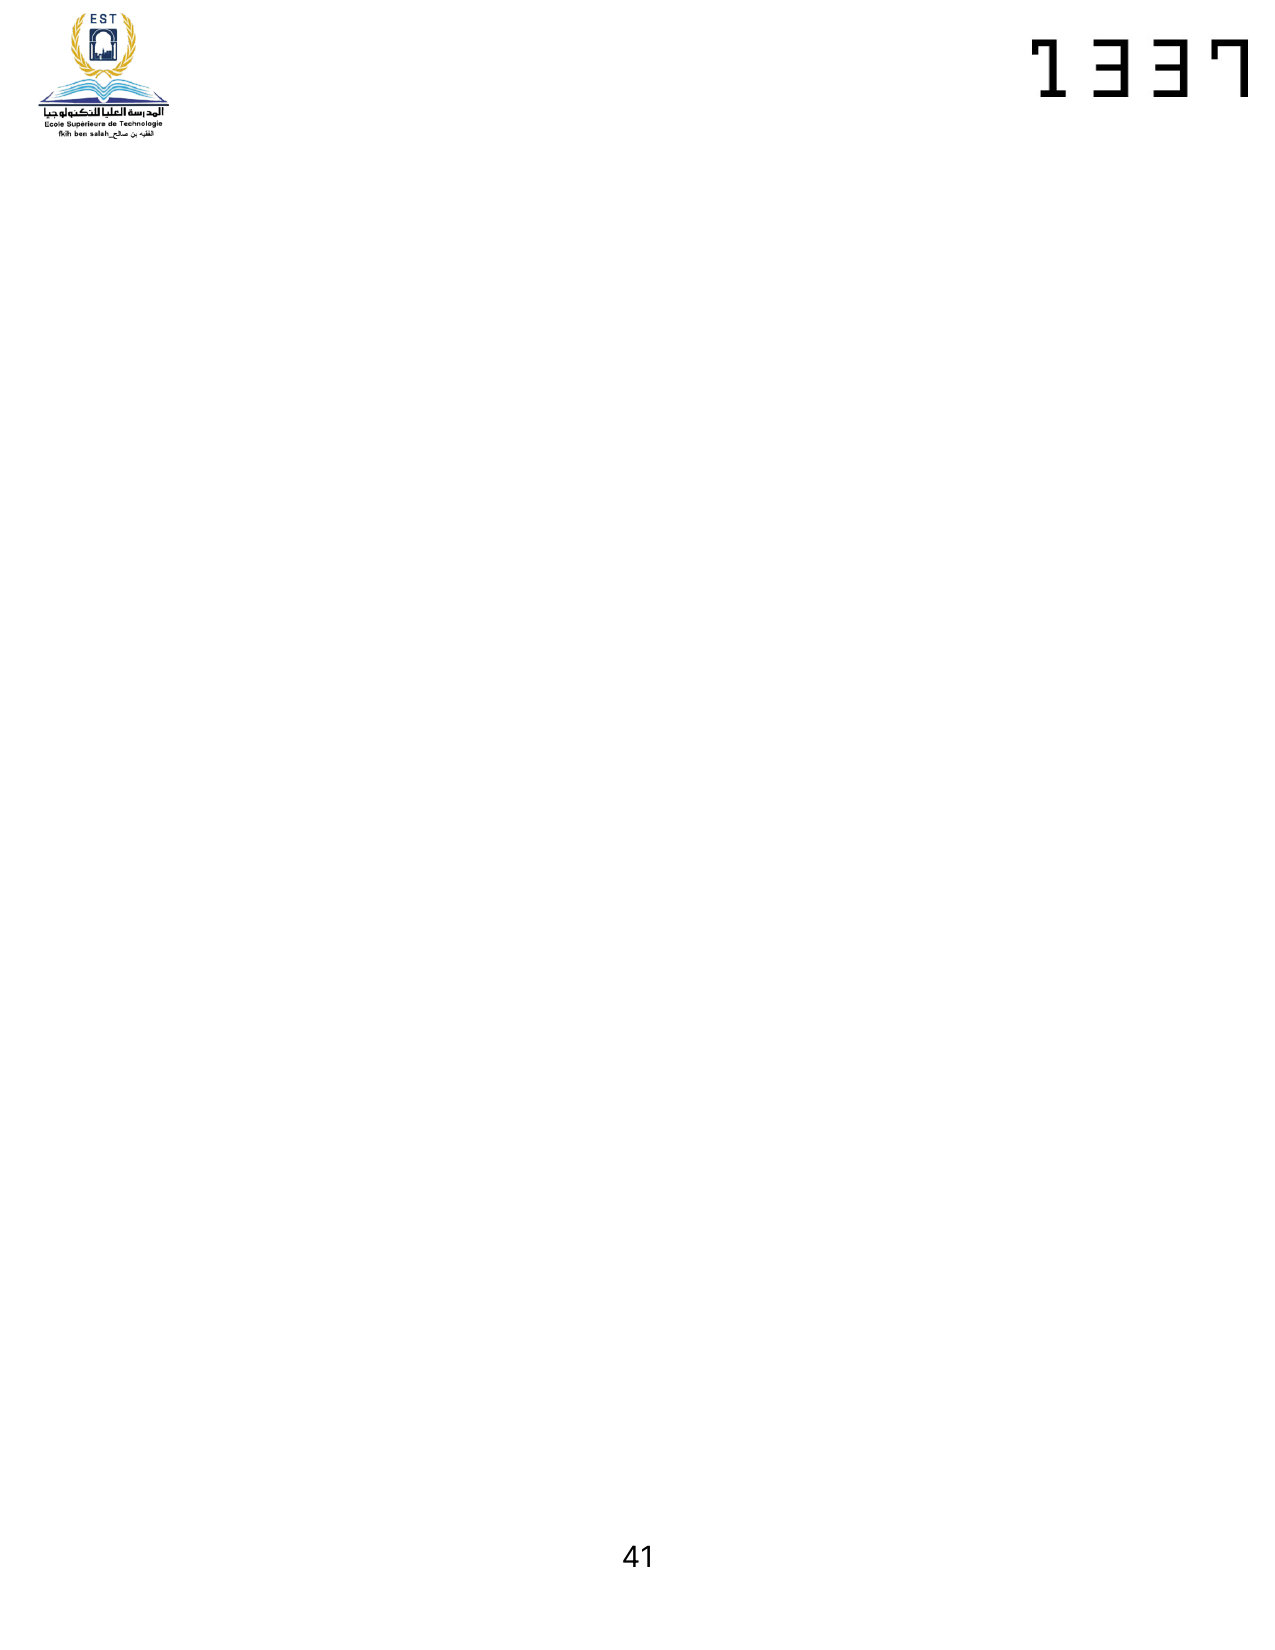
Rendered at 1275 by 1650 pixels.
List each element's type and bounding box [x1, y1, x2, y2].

picture [1022, 27, 1258, 106]
picture [32, 4, 176, 144]
